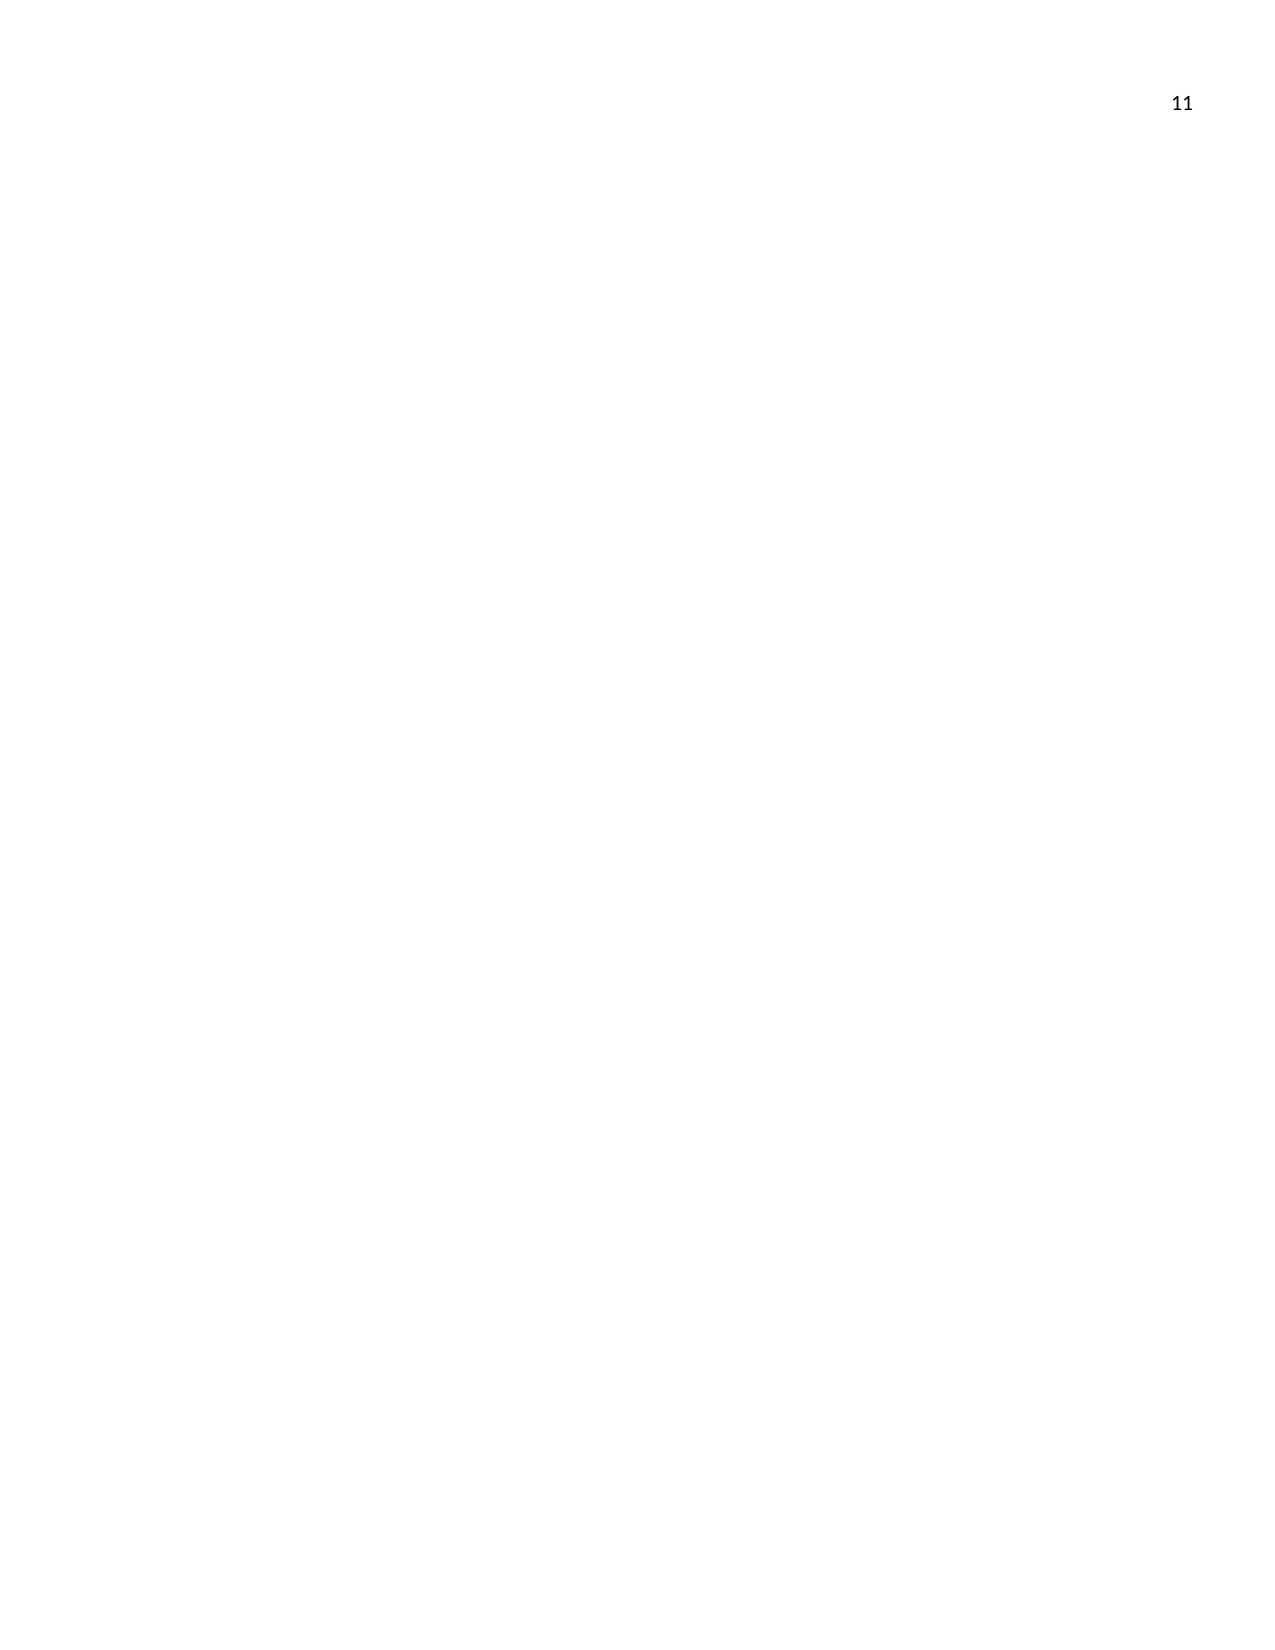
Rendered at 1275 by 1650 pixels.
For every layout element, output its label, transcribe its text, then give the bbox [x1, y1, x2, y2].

text 11 [1171, 89, 1194, 116]
